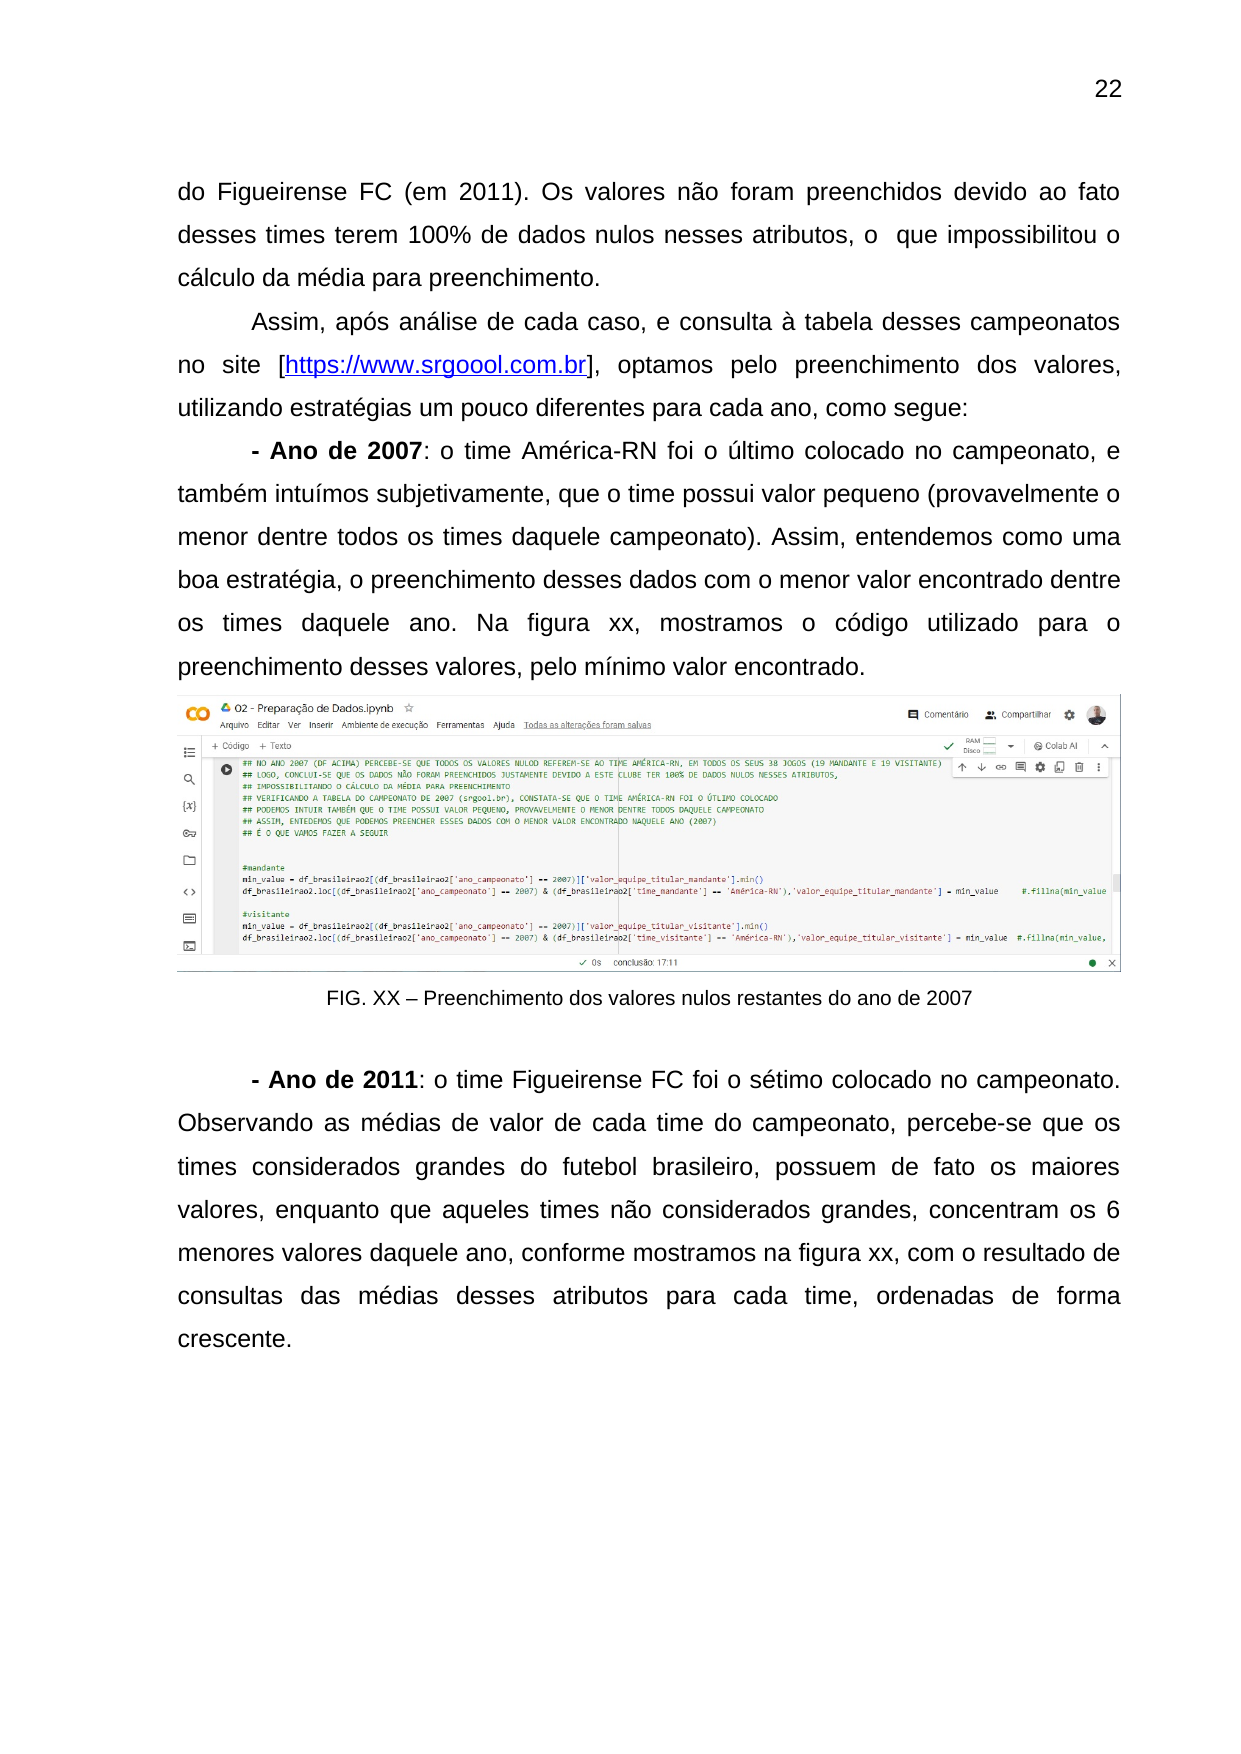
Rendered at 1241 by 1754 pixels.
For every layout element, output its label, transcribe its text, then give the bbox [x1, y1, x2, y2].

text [177, 177, 1122, 292]
text - Ano de 2007: o time América-RN foi o último colocado no campeonato, e também intuímos subjetivamente, que o time possui valor pequeno (provavelmente o menor dentre todos os times daquele campeonato). Assim, entendemos como uma boa estratégia, o preenchimento desses dados com o menor valor encontrado dentre os times daquele ano. Na figura xx, mostramos o código utilizado para o preenchimento desses valores, pelo mínimo valor encontrado. [177, 436, 1122, 680]
picture [177, 694, 1121, 972]
text - Ano de 2011: o time Figueirense FC foi o sétimo colocado no campeonato. Observando as médias de valor de cada time do campeonato, percebe-se que os times considerados grandes do futebol brasileiro, possuem de fato os maiores valores, enquanto que aqueles times não considerados grandes, concentram os 6 menores valores daquele ano, conforme mostramos na figura xx, com o resultado de consultas das médias desses atributos para cada time, ordenadas de forma crescente. [177, 1065, 1122, 1353]
text Assim, após análise de cada caso, e consulta à tabela desses campeonatos no site [https://www.srgoool.com.br], optamos pelo preenchimento dos valores, utilizando estratégias um pouco diferentes para cada ano, como segue: [177, 307, 1122, 422]
text FIG. XX – Preenchimento dos valores nulos restantes do ano de 2007 [177, 986, 1122, 1010]
